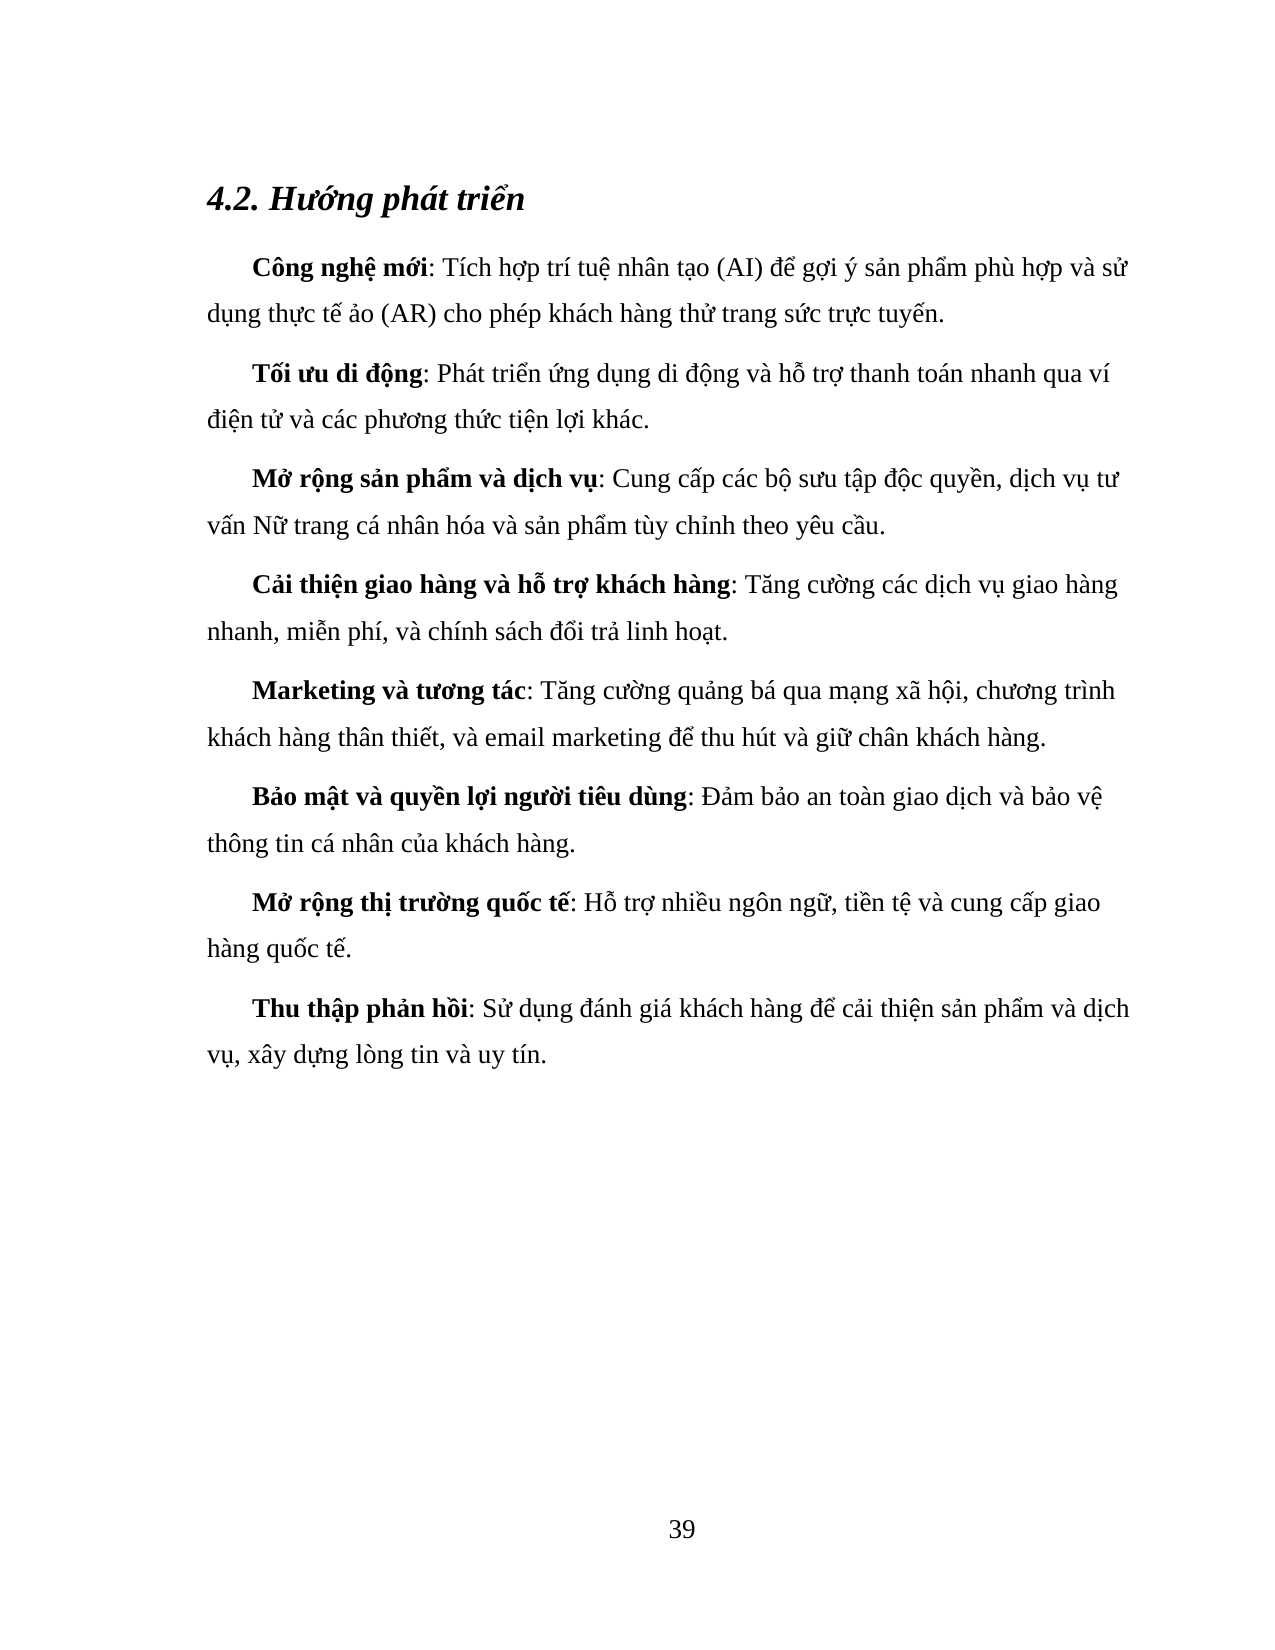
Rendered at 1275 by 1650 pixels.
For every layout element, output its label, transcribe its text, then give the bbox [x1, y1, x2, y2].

text Tối ưu di động: Phát triển ứng dụng di động và hỗ trợ thanh toán nhanh qua ví điện tử và các phương thức tiện lợi khác. [207, 357, 1157, 434]
text Cải thiện giao hàng và hỗ trợ khách hàng: Tăng cường các dịch vụ giao hàng nhanh, miễn phí, và chính sách đổi trả linh hoạt. [207, 568, 1157, 646]
text Mở rộng sản phẩm và dịch vụ: Cung cấp các bộ sưu tập độc quyền, dịch vụ tư vấn Nữ trang cá nhân hóa và sản phẩm tùy chỉnh theo yêu cầu. [207, 463, 1157, 540]
text Bảo mật và quyền lợi người tiêu dùng: Đảm bảo an toàn giao dịch và bảo vệ thông tin cá nhân của khách hàng. [207, 780, 1157, 858]
text Marketing và tương tác: Tăng cường quảng bá qua mạng xã hội, chương trình khách hàng thân thiết, và email marketing để thu hút và giữ chân khách hàng. [207, 674, 1157, 752]
text Mở rộng thị trường quốc tế: Hỗ trợ nhiều ngôn ngữ, tiền tệ và cung cấp giao hàng quốc tế. [207, 886, 1157, 964]
text Thu thập phản hồi: Sử dụng đánh giá khách hàng để cải thiện sản phẩm và dịch vụ, xây dựng lòng tin và uy tín. [207, 992, 1157, 1069]
text 4.2. Hướng phát triển [207, 177, 1157, 218]
text Công nghệ mới: Tích hợp trí tuệ nhân tạo (AI) để gợi ý sản phẩm phù hợp và sử dụng thực tế ảo (AR) cho phép khách hàng thử trang sức trực tuyến. [207, 251, 1157, 329]
